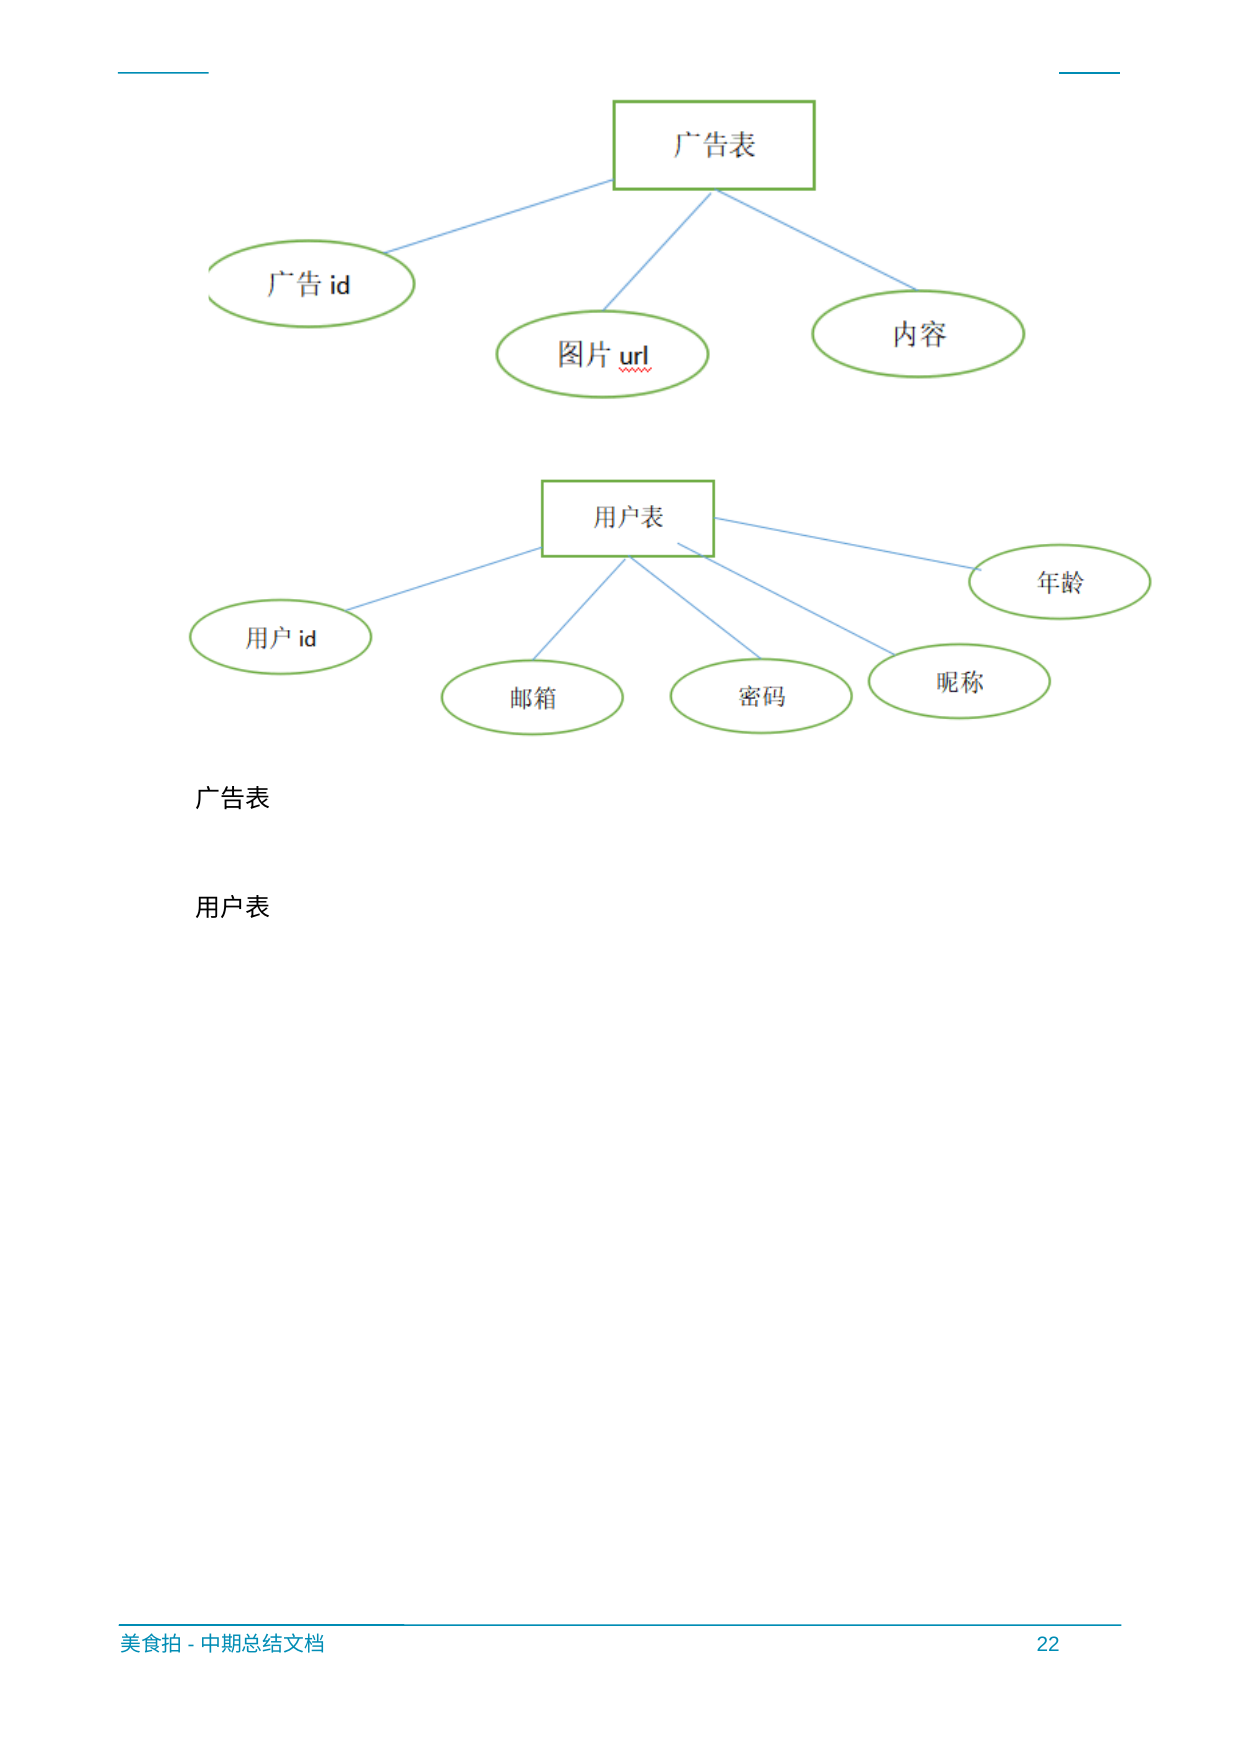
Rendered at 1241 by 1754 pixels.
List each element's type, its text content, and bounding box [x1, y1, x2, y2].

text 用户表 [120, 887, 1120, 923]
picture [208, 69, 1059, 410]
picture [169, 453, 1161, 754]
